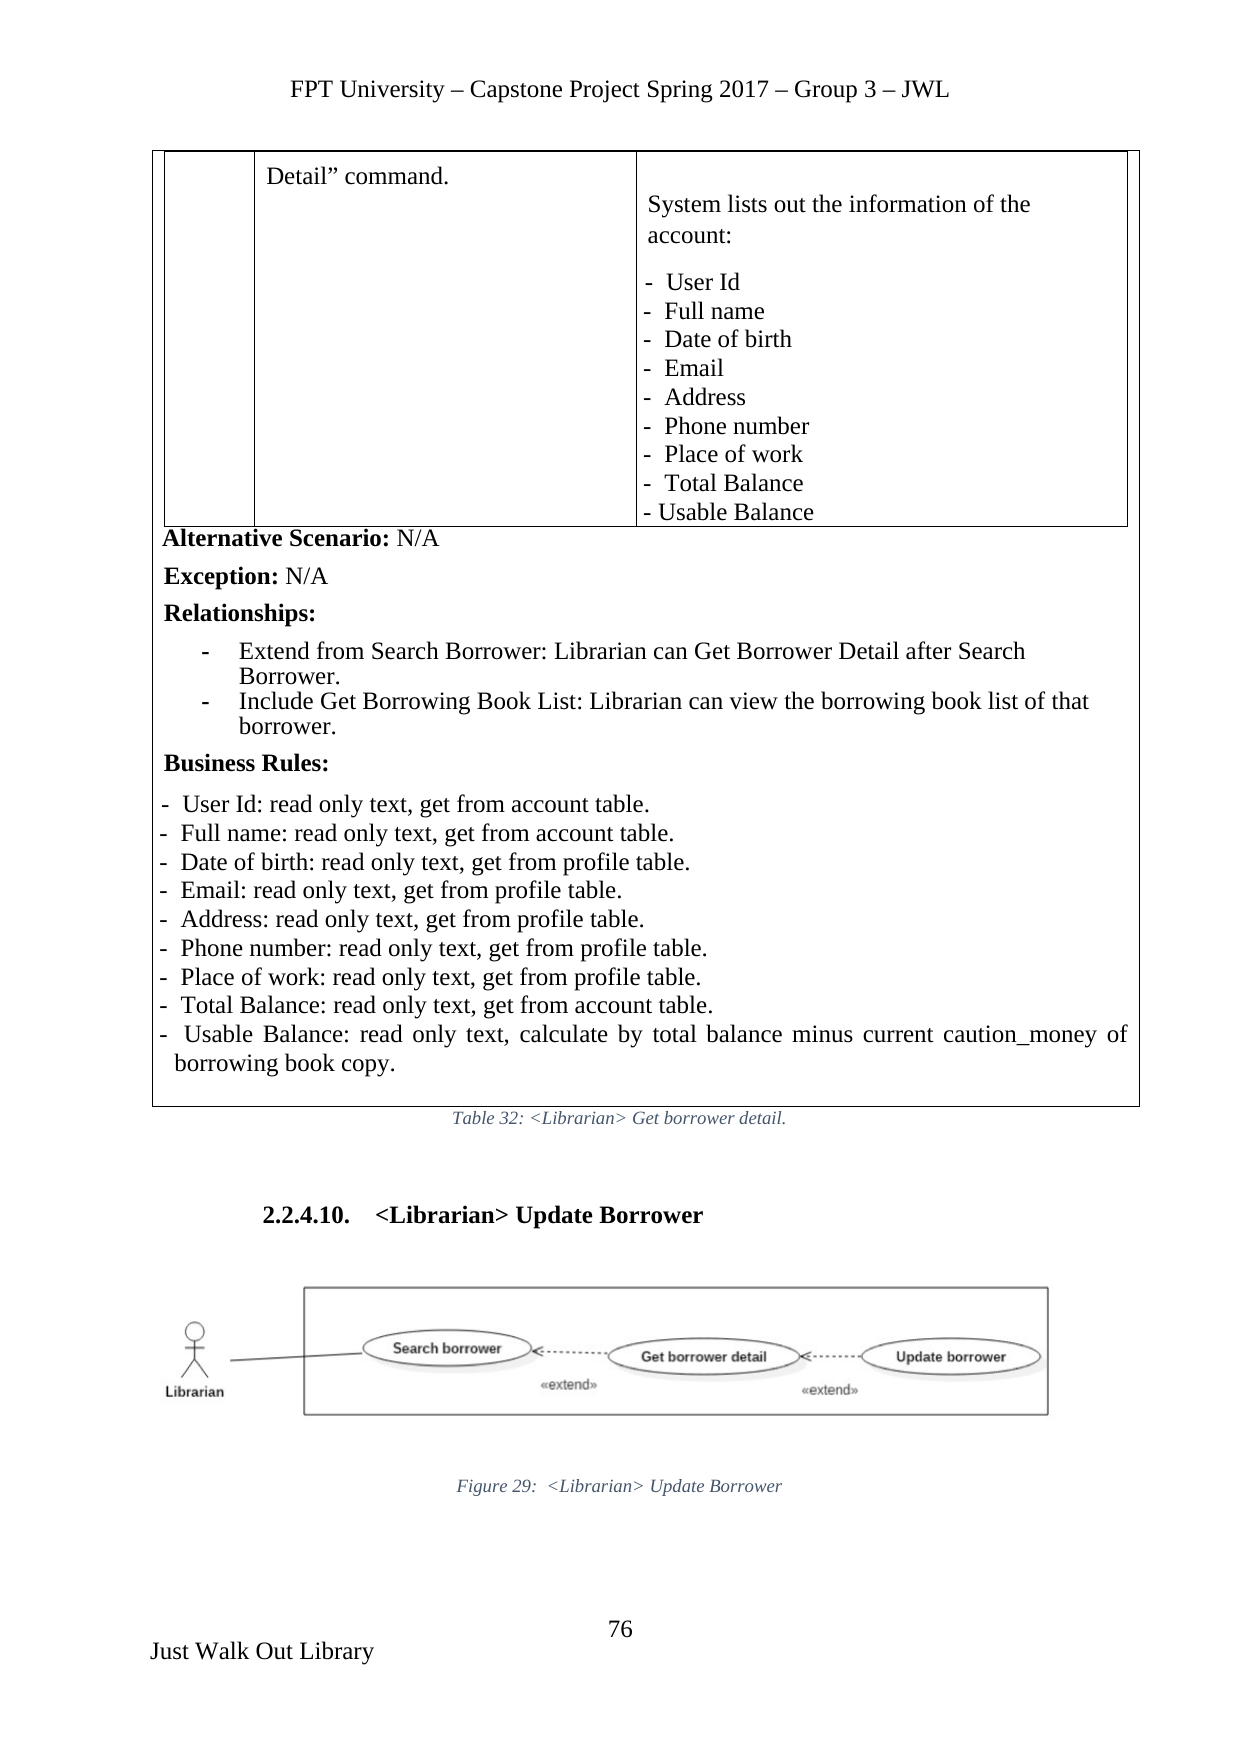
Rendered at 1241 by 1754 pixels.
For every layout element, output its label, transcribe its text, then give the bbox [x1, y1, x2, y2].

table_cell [153, 151, 1139, 1106]
subtitle <Librarian> Update Borrower [262, 1200, 1090, 1229]
picture [150, 1277, 1090, 1457]
